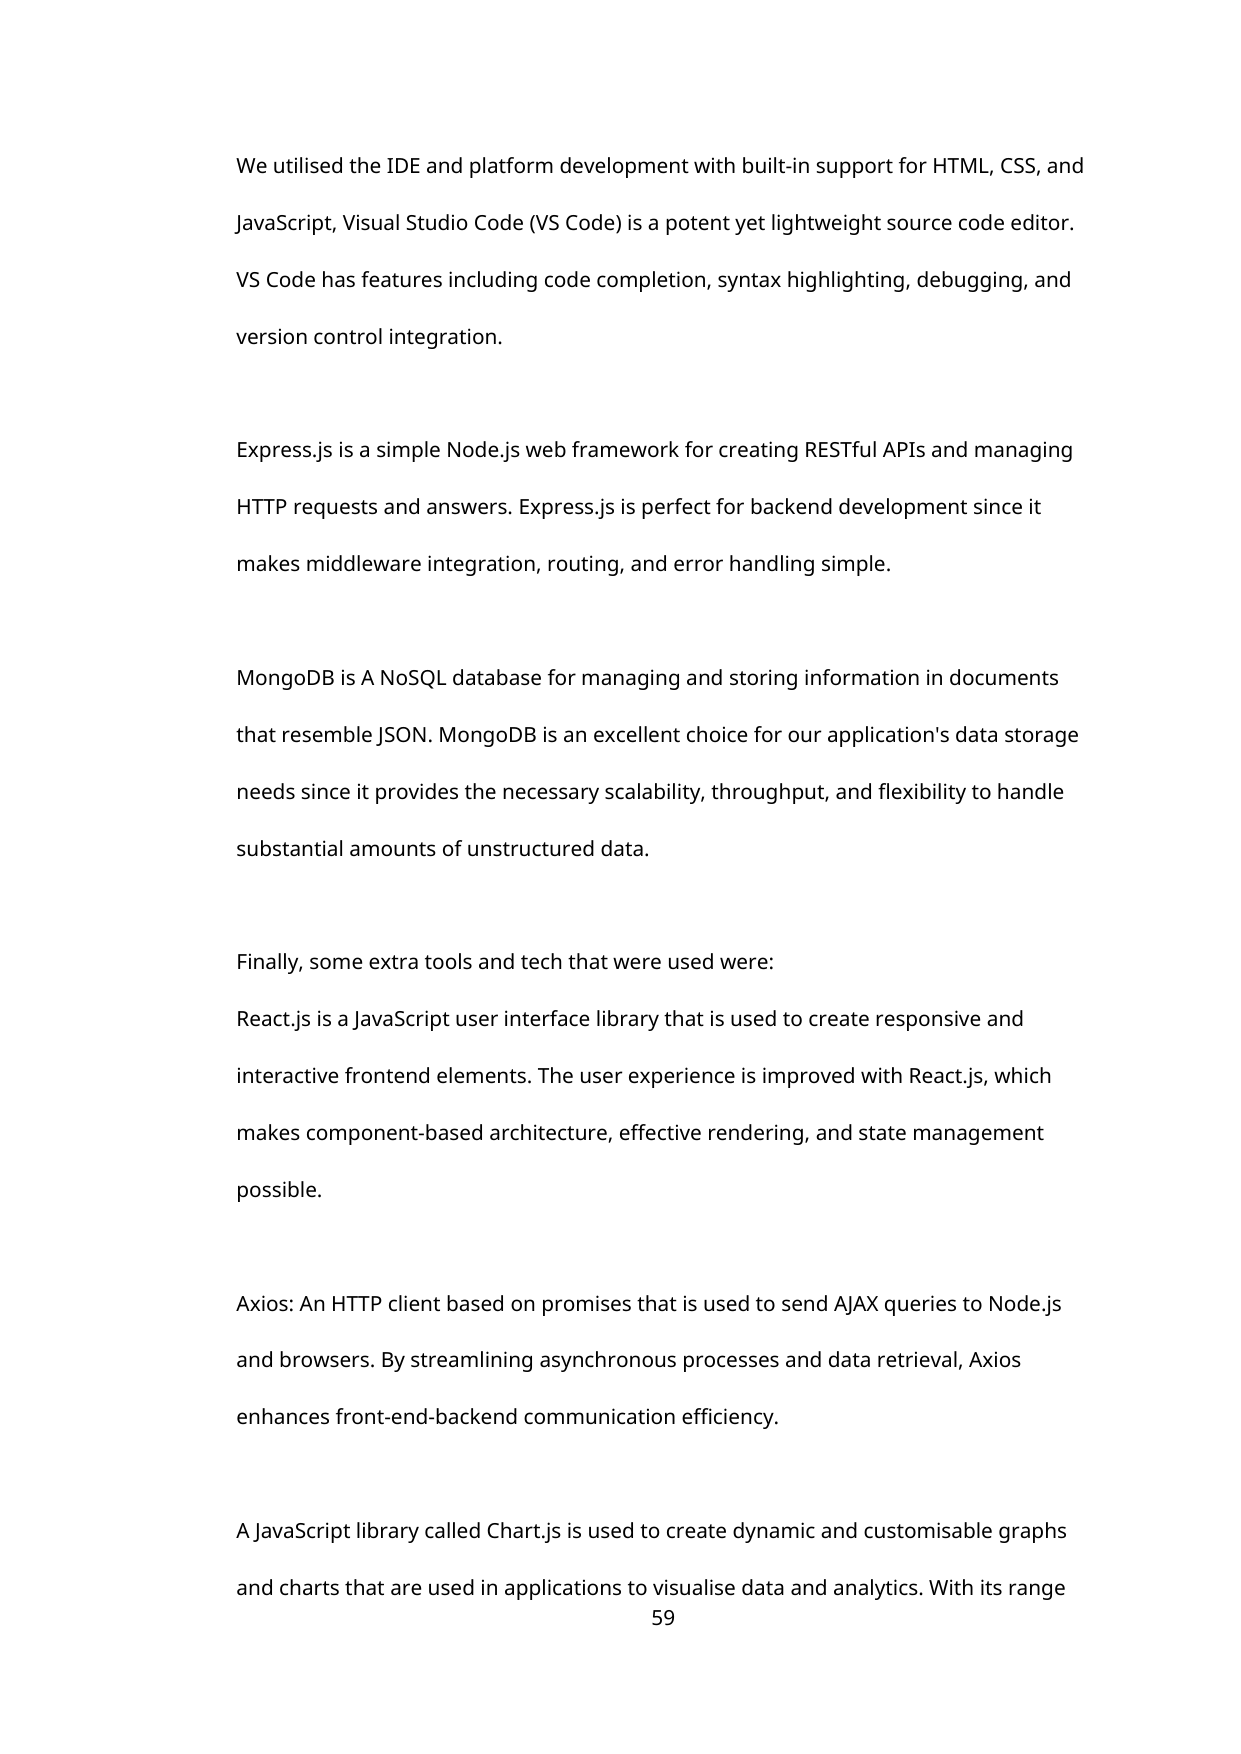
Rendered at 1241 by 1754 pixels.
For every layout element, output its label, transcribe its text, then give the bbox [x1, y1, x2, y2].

text We utilised the IDE and platform development with built-in support for HTML, CSS, and JavaScript, Visual Studio Code (VS Code) is a potent yet lightweight source code editor. VS Code has features including code completion, syntax highlighting, debugging, and version control integration. [236, 151, 1090, 407]
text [236, 1516, 1090, 1602]
text Finally, some extra tools and tech that were used were: [236, 947, 1090, 976]
text MongoDB is A NoSQL database for managing and storing information in documents that resemble JSON. MongoDB is an excellent choice for our application's data storage needs since it provides the necessary scalability, throughput, and flexibility to handle substantial amounts of unstructured data. [236, 663, 1090, 862]
text Axios: An HTTP client based on promises that is used to send AJAX queries to Node.js and browsers. By streamlining asynchronous processes and data retrieval, Axios enhances front-end-backend communication efficiency. [236, 1289, 1090, 1488]
text Express.js is a simple Node.js web framework for creating RESTful APIs and managing HTTP requests and answers. Express.js is perfect for backend development since it makes middleware integration, routing, and error handling simple. [236, 436, 1090, 635]
text React.js is a JavaScript user interface library that is used to create responsive and interactive frontend elements. The user experience is improved with React.js, which makes component-based architecture, effective rendering, and state management possible. [236, 1004, 1090, 1260]
